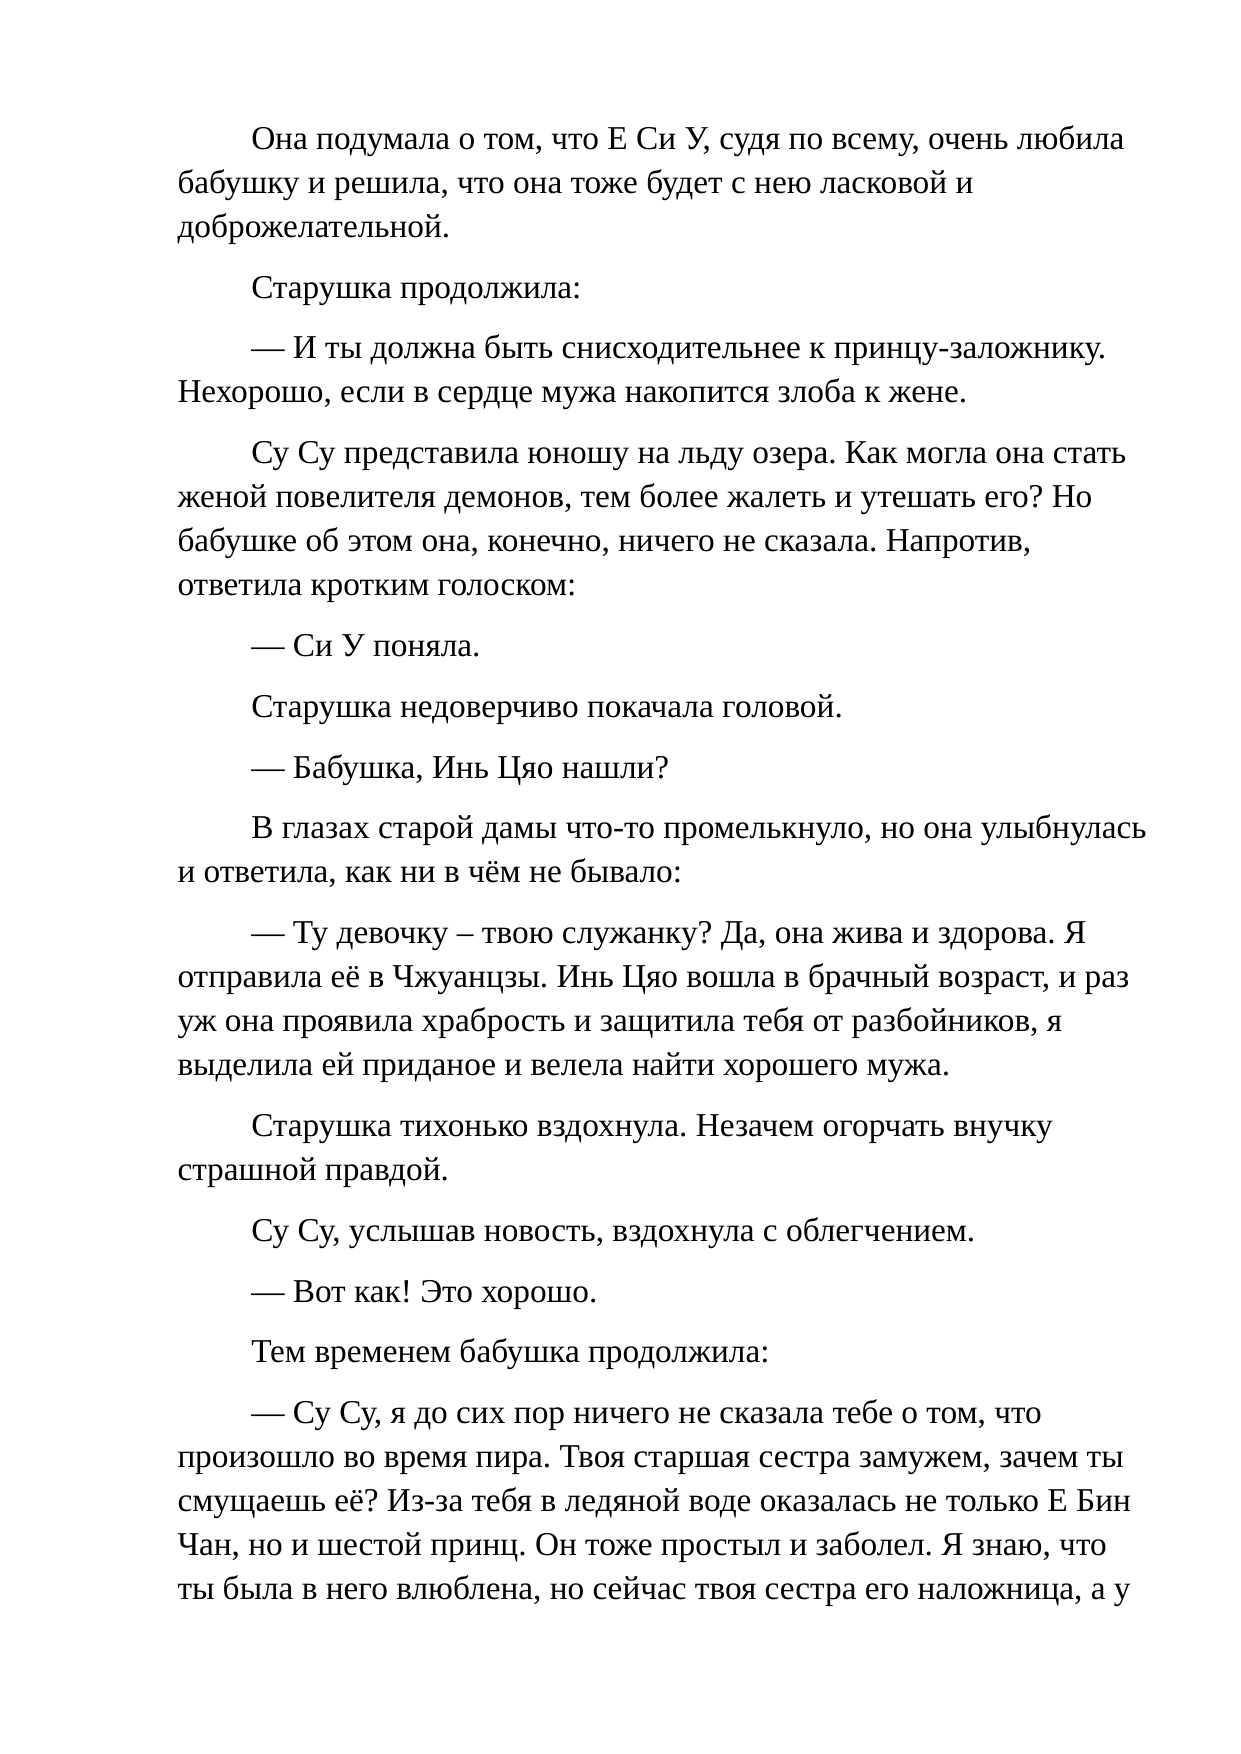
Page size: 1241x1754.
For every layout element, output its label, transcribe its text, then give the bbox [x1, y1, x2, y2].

text — И ты должна быть снисходительнее к принцу-заложнику. Нехорошо, если в сердце мужа накопится злоба к жене. [177, 328, 1152, 410]
text Старушка тихонько вздохнула. Незачем огорчать внучку страшной правдой. [177, 1105, 1152, 1188]
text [177, 1392, 1152, 1607]
text Она подумала о том, что Е Си У, судя по всему, очень любила бабушку и решила, что она тоже будет с нею ласковой и доброжелательной. [177, 118, 1152, 244]
text Су Су, услышав новость, вздохнула с облегчением. [177, 1210, 1152, 1248]
text — Ту девочку – твою служанку? Да, она жива и здорова. Я отправила её в Чжуанцзы. Инь Цяо вошла в брачный возраст, и раз уж она проявила храбрость и защитила тебя от разбойников, я выделила ей приданое и велела найти хорошего мужа. [177, 912, 1152, 1083]
text Тем временем бабушка продолжила: [177, 1332, 1152, 1370]
text — Бабушка, Инь Цяо нашли? [177, 747, 1152, 785]
text Старушка продолжила: [177, 267, 1152, 305]
text Су Су представила юношу на льду озера. Как могла она стать женой повелителя демонов, тем более жалеть и утешать его? Но бабушке об этом она, конечно, ничего не сказала. Напротив, ответила кротким голоском: [177, 432, 1152, 603]
text В глазах старой дамы что-то промелькнуло, но она улыбнулась и ответила, как ни в чём не бывало: [177, 808, 1152, 890]
text — Си У поняла. [177, 625, 1152, 664]
text — Вот как! Это хорошо. [177, 1271, 1152, 1309]
text Старушка недоверчиво покачала головой. [177, 686, 1152, 724]
